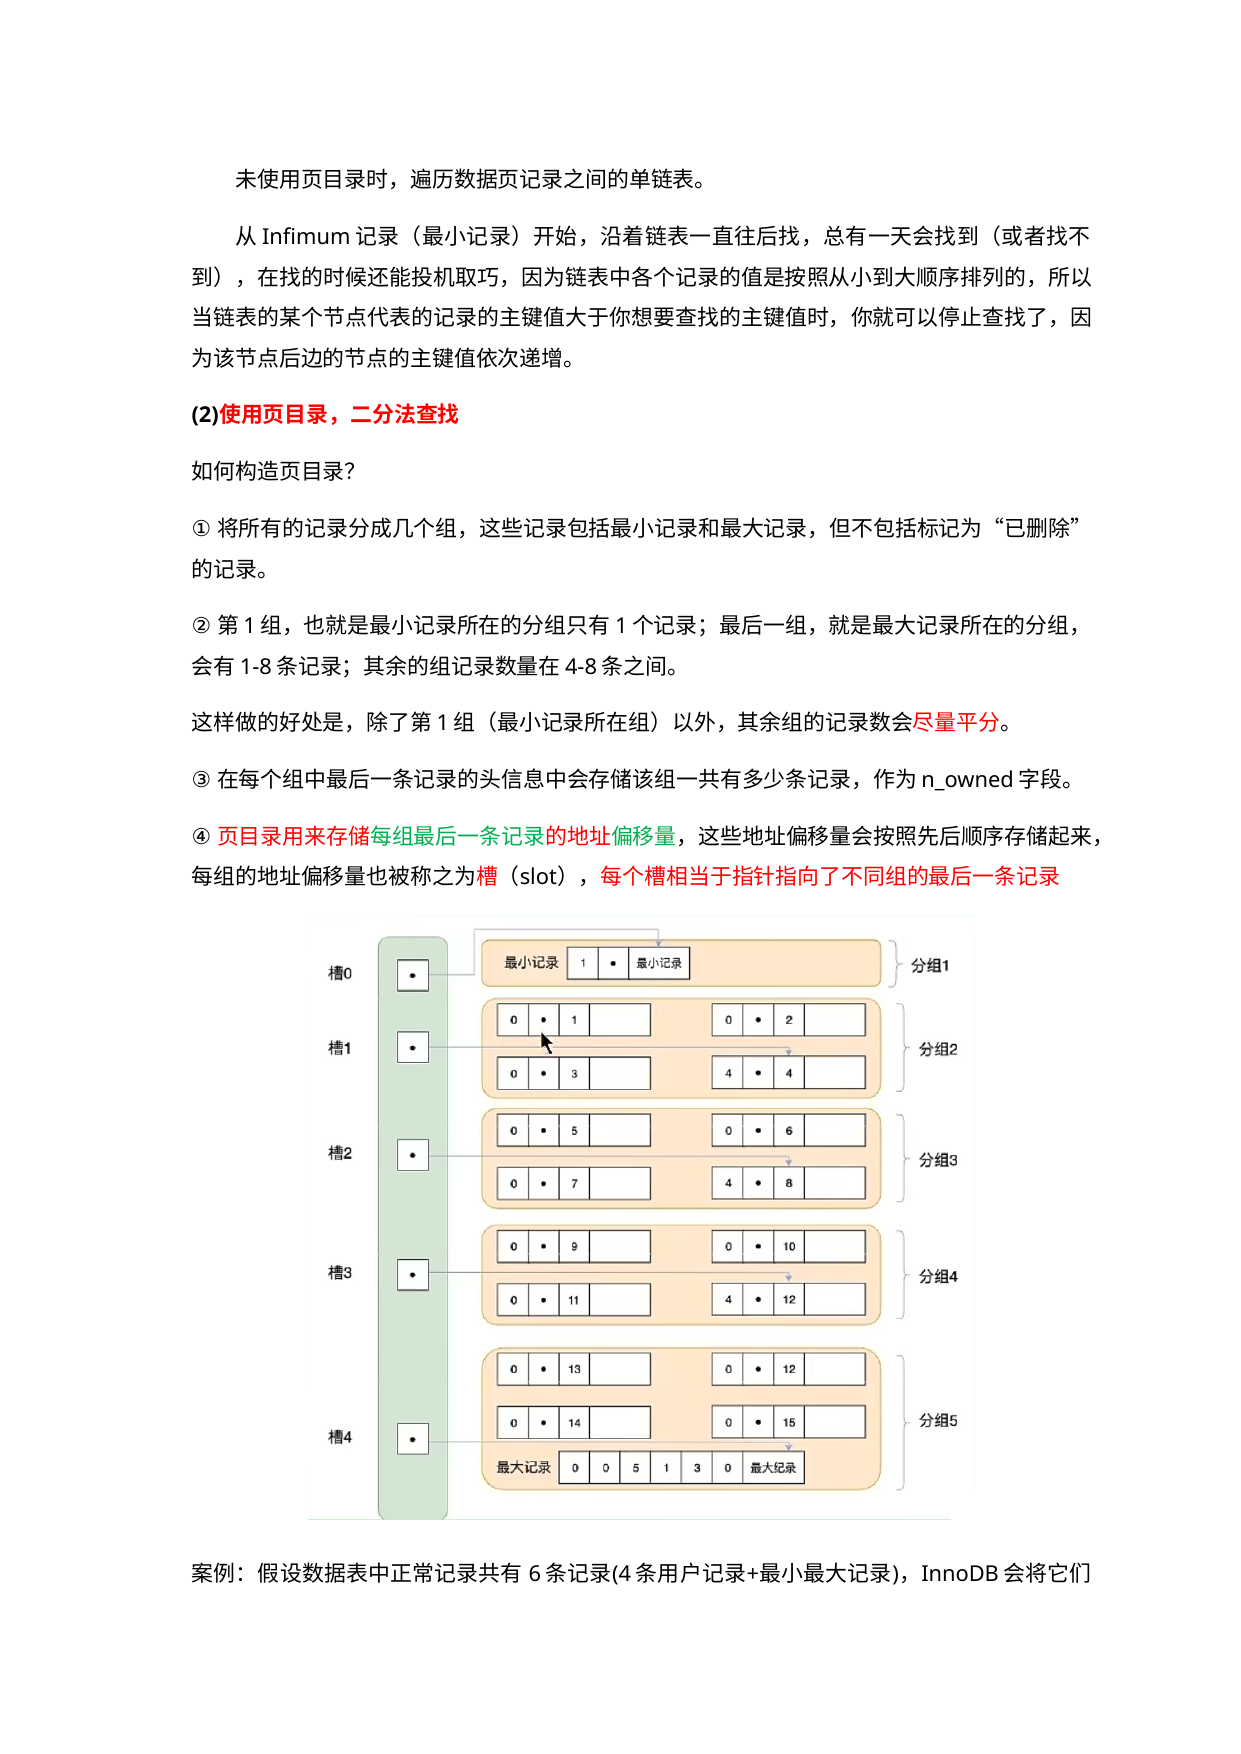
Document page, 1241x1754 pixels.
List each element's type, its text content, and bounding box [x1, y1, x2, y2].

text (2)使用页目录，二分法查找 [148, 397, 1092, 430]
text 这样做的好处是，除了第1组（最小记录所在组）以外，其余组的记录数会尽量平分。 [148, 705, 1092, 738]
text 未使用页目录时，遍历数据页记录之间的单链表。 [191, 162, 1092, 194]
picture [308, 915, 976, 1520]
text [191, 1556, 1092, 1589]
text 将所有的记录分成几个组，这些记录包括最小记录和最大记录，但不包括标记为“已删除”的记录。 [191, 511, 1092, 584]
text 页目录用来存储每组最后一条记录的地址偏移量，这些地址偏移量会按照先后顺序存储起来，每组的地址偏移量也被称之为槽（slot），每个槽相当于指针指向了不同组的最后一条记录 [191, 818, 1092, 892]
text 在每个组中最后一条记录的头信息中会存储该组一共有多少条记录，作为n_owned字段。 [148, 762, 1092, 794]
text 如何构造页目录？ [148, 454, 1092, 486]
text 从Infimum记录（最小记录）开始，沿着链表一直往后找，总有一天会找到（或者找不到），在找的时候还能投机取巧，因为链表中各个记录的值是按照从小到大顺序排列的，所以当链表的某个节点代表的记录的主键值大于你想要查找的主键值时，你就可以停止查找了，因为该节点后边的节点的主键值依次递增。 [191, 219, 1092, 373]
text 第1组，也就是最小记录所在的分组只有1个记录；最后一组，就是最大记录所在的分组，会有1-8条记录；其余的组记录数量在4-8条之间。 [191, 608, 1092, 681]
